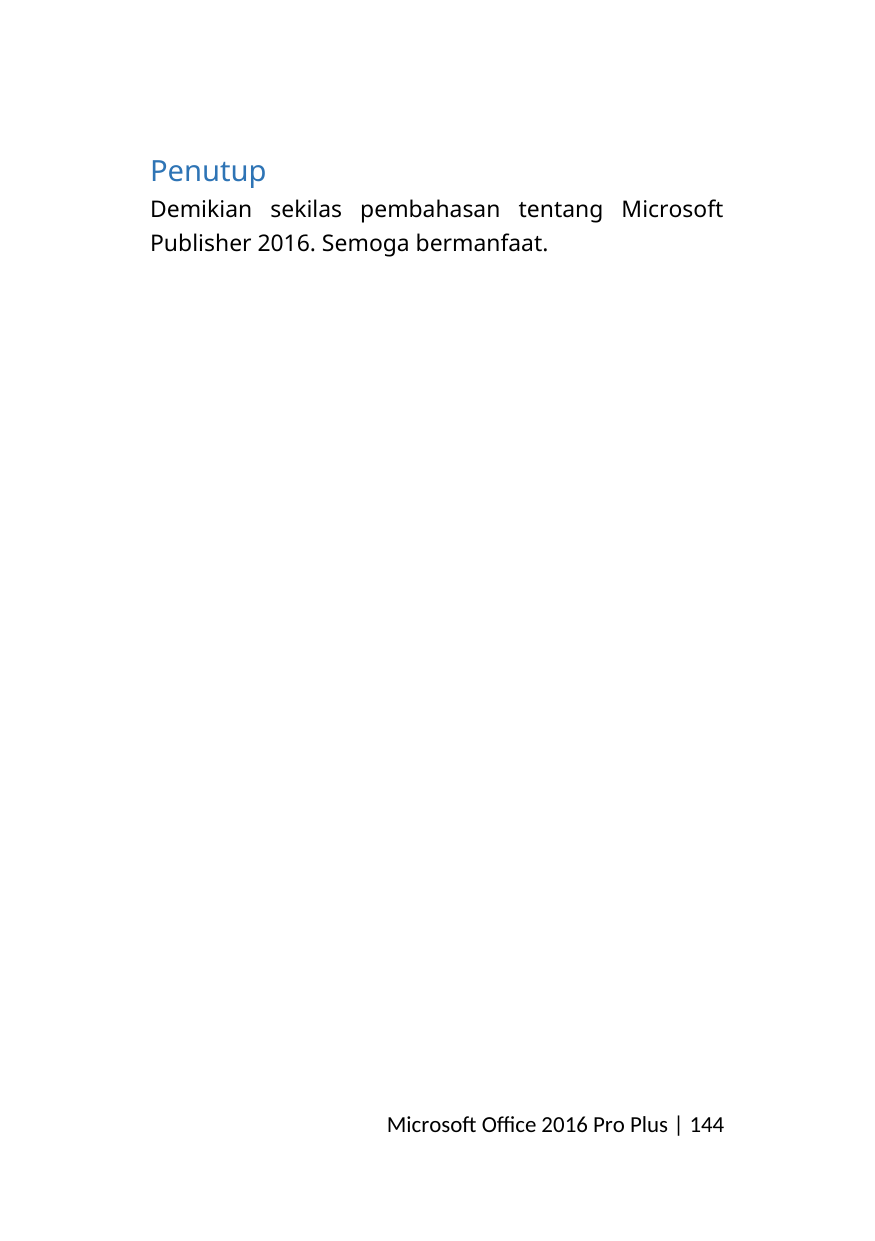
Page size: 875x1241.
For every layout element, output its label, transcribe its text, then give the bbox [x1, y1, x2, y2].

text Demikian sekilas pembahasan tentang Microsoft Publisher 2016. Semoga bermanfaat. [150, 193, 724, 258]
text Penutup [150, 150, 724, 190]
